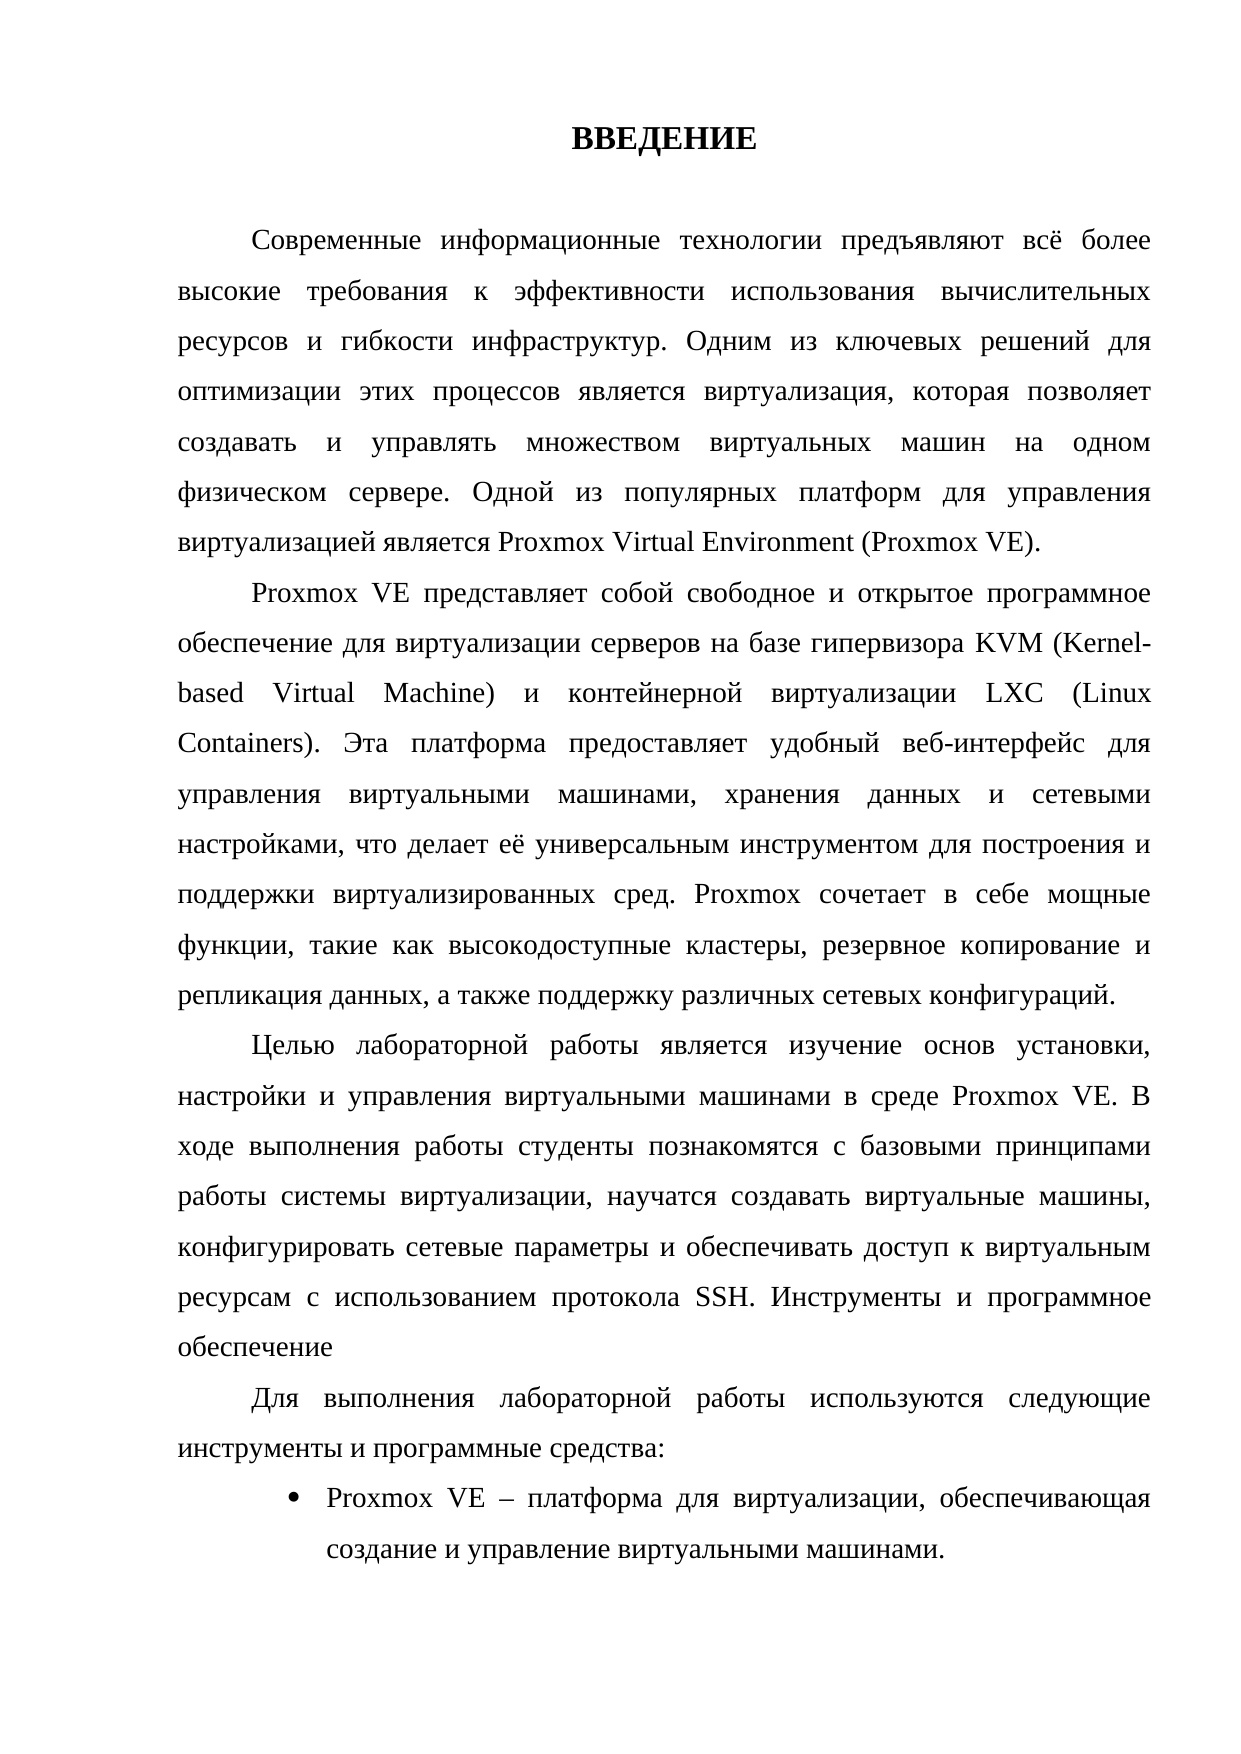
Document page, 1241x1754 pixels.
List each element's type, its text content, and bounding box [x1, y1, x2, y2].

subtitle ВВЕДЕНИЕ [177, 118, 1152, 156]
list Proxmox VE – платформа для виртуализации, обеспечивающая создание и управление виртуальными машинами. [288, 1480, 1152, 1564]
text Современные информационные технологии предъявляют всё более высокие требования к эффективности использования вычислительных ресурсов и гибкости инфраструктур. Одним из ключевых решений для оптимизации этих процессов является виртуализация, которая позволяет создавать и управлять множеством виртуальных машин на одном физическом сервере. Одной из популярных платформ для управления виртуализацией является Proxmox Virtual Environment (Proxmox VE). [177, 222, 1152, 558]
text Proxmox VE представляет собой свободное и открытое программное обеспечение для виртуализации серверов на базе гипервизора KVM (Kernel-based Virtual Machine) и контейнерной виртуализации LXC (Linux Containers). Эта платформа предоставляет удобный веб-интерфейс для управления виртуальными машинами, хранения данных и сетевыми настройками, что делает её универсальным инструментом для построения и поддержки виртуализированных сред. Proxmox сочетает в себе мощные функции, такие как высокодоступные кластеры, резервное копирование и репликация данных, а также поддержку различных сетевых конфигураций. [177, 575, 1152, 1011]
text Для выполнения лабораторной работы используются следующие инструменты и программные средства: [177, 1380, 1152, 1463]
text Целью лабораторной работы является изучение основ установки, настройки и управления виртуальными машинами в среде Proxmox VE. В ходе выполнения работы студенты познакомятся с базовыми принципами работы системы виртуализации, научатся создавать виртуальные машины, конфигурировать сетевые параметры и обеспечивать доступ к виртуальным ресурсам с использованием протокола SSH. Инструменты и программное обеспечение [177, 1027, 1152, 1363]
